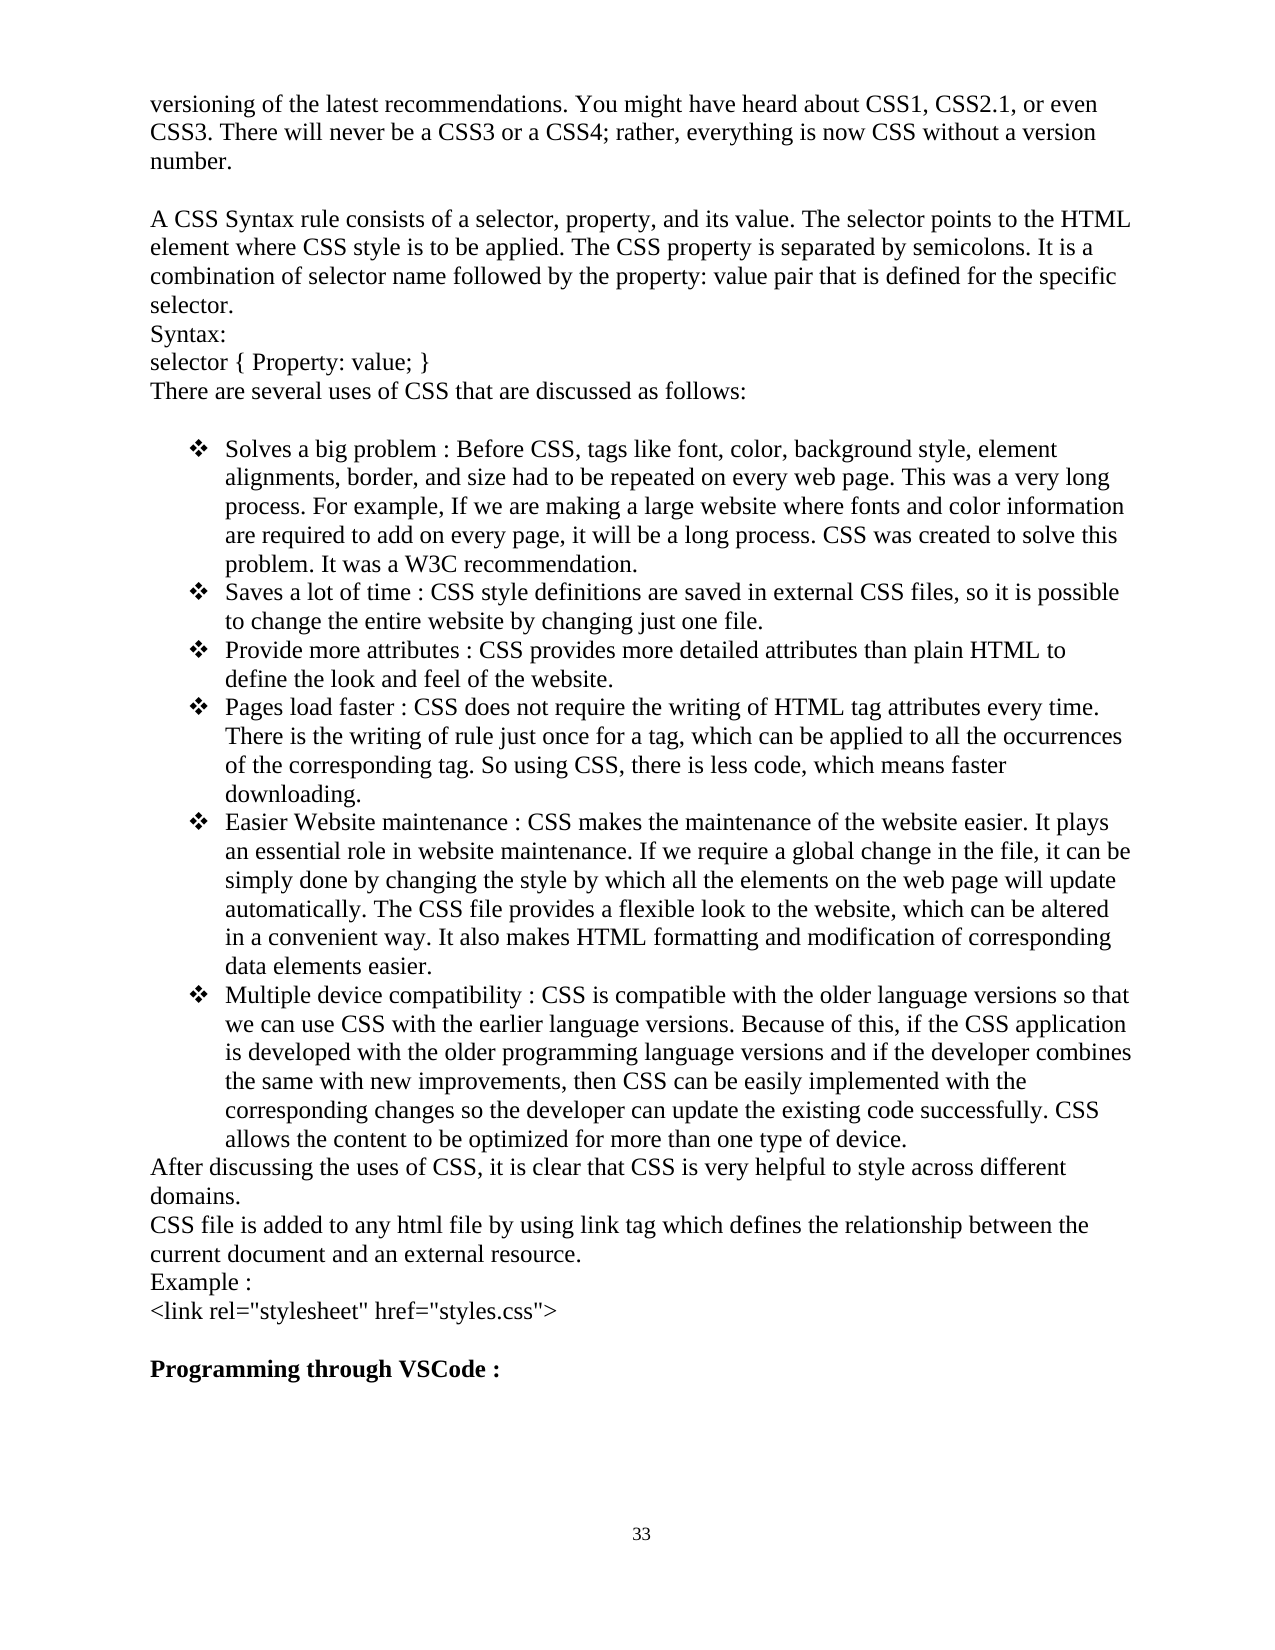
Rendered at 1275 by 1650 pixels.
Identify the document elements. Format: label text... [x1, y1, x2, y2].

text Example : [150, 1267, 1133, 1296]
text After discussing the uses of CSS, it is clear that CSS is very helpful to style across different domains. [150, 1152, 1133, 1210]
list Easier Website maintenance : CSS makes the maintenance of the website easier. It plays an essential role in website maintenance. If we require a global change in the file, it can be simply done by changing the style by which all the elements on the web page will update automatically. The CSS file provides a flexible look to the website, which can be altered in a convenient way. It also makes HTML formatting and modification of corresponding data elements easier. [187, 807, 1133, 980]
text selector { Property: value; } [150, 347, 1133, 376]
list Saves a lot of time : CSS style definitions are saved in external CSS files, so it is possible to change the entire website by changing just one file. [187, 577, 1133, 635]
list Provide more attributes : CSS provides more detailed attributes than plain HTML to define the look and feel of the website. [187, 635, 1133, 692]
list Solves a big problem : Before CSS, tags like font, color, background style, element alignments, border, and size had to be repeated on every web page. This was a very long process. For example, If we are making a large website where fonts and color information are required to add on every page, it will be a long process. CSS was created to solve this problem. It was a W3C recommendation. [187, 434, 1133, 577]
text <link rel="stylesheet" href="styles.css"> [150, 1296, 1133, 1325]
text A CSS Syntax rule consists of a selector, property, and its value. The selector points to the HTML element where CSS style is to be applied. The CSS property is separated by semicolons. It is a combination of selector name followed by the property: value pair that is defined for the specific selector. [150, 204, 1133, 319]
text There are several uses of CSS that are discussed as follows: [150, 376, 1133, 405]
list Pages load faster : CSS does not require the writing of HTML tag attributes every time. There is the writing of rule just once for a tag, which can be applied to all the occurrences of the corresponding tag. So using CSS, there is less code, which means faster downloading. [187, 692, 1133, 807]
text Syntax: [150, 319, 1133, 347]
text CSS file is added to any html file by using link tag which defines the relationship between the current document and an external resource. [150, 1210, 1133, 1267]
text Programming through VSCode : [150, 1354, 1133, 1382]
list Multiple device compatibility : CSS is compatible with the older language versions so that we can use CSS with the earlier language versions. Because of this, if the CSS application is developed with the older programming language versions and if the developer combines the same with new improvements, then CSS can be easily implemented with the corresponding changes so the developer can update the existing code successfully. CSS allows the content to be optimized for more than one type of device. [187, 980, 1133, 1152]
